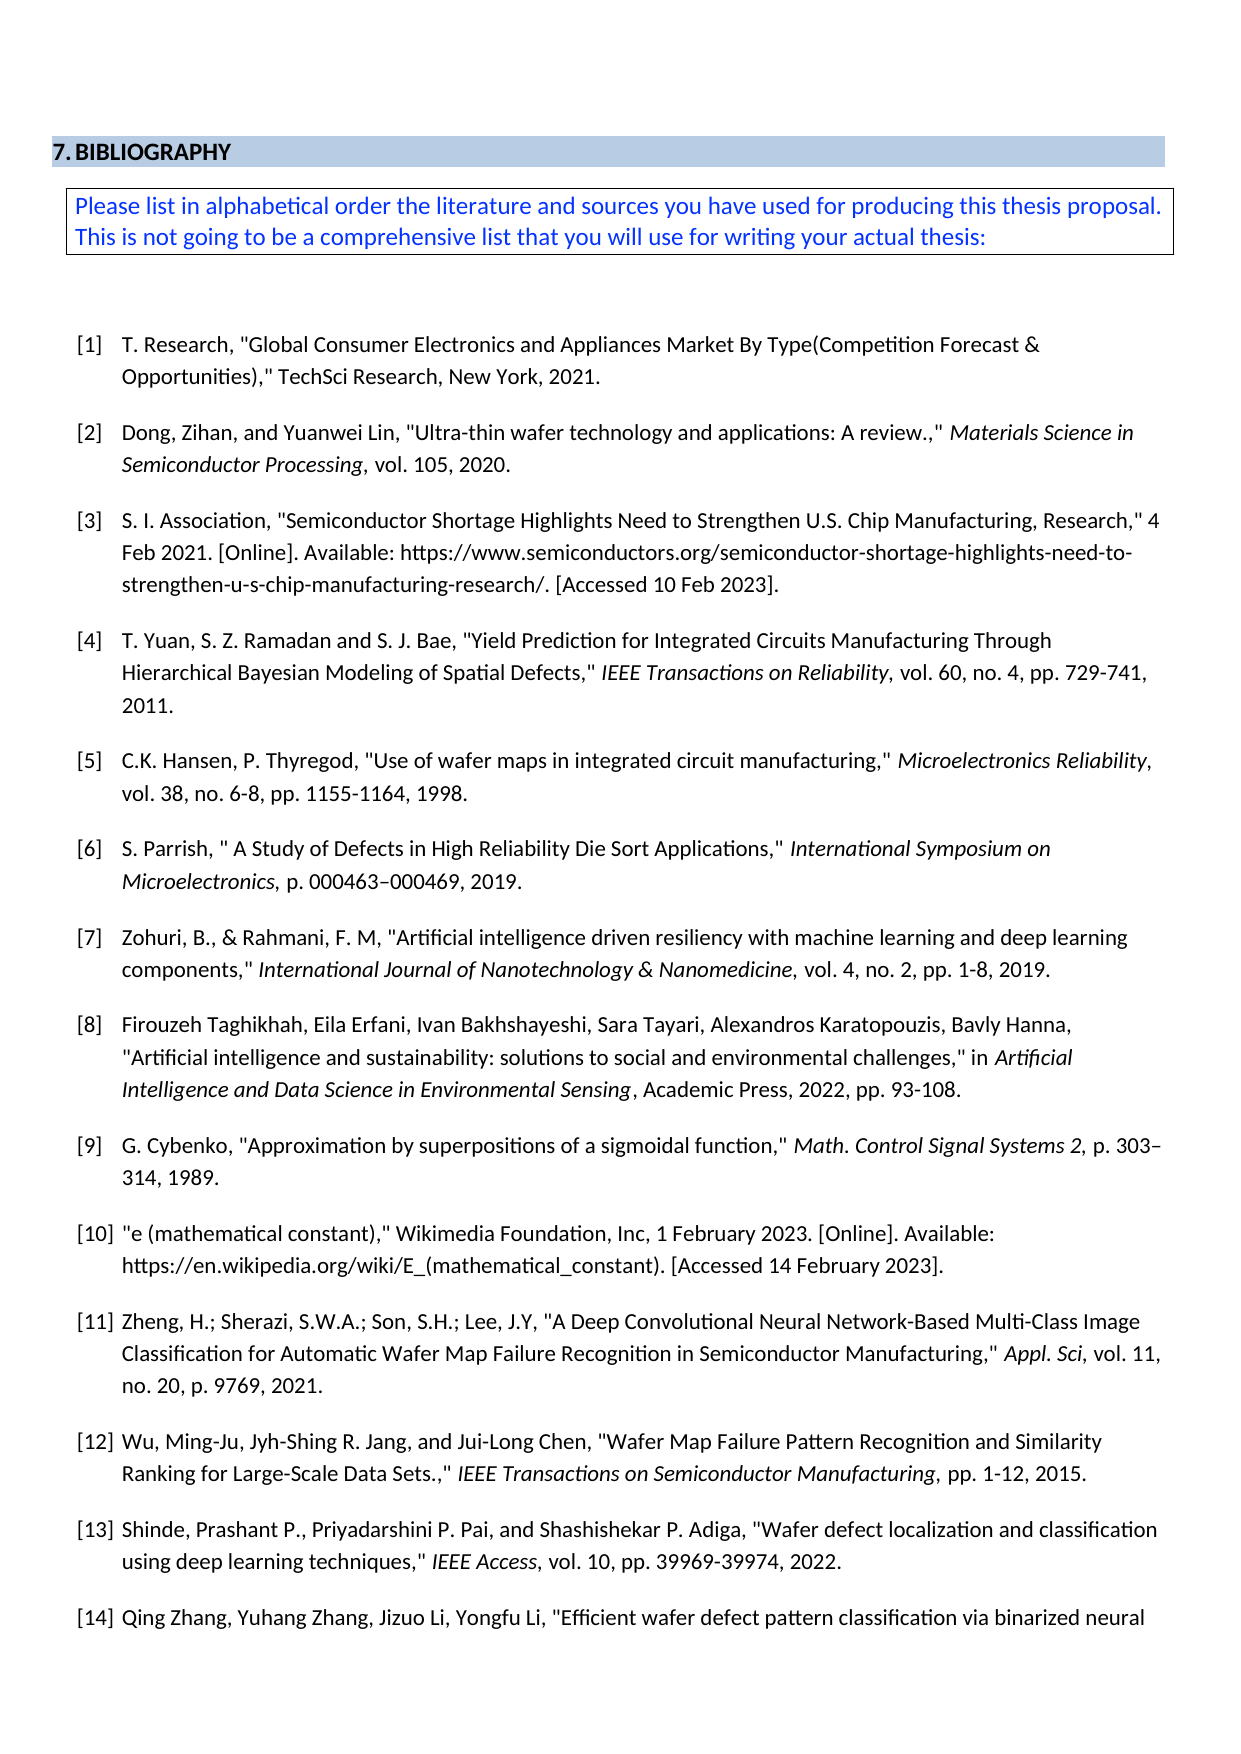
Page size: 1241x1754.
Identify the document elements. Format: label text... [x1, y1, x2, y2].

text Please list in alphabetical order the literature and sources you have used for producing this thesis proposal. This is not going to be a comprehensive list that you will use for writing your actual thesis: [67, 189, 1173, 254]
list BIBLIOGRAPHY [52, 136, 1165, 167]
